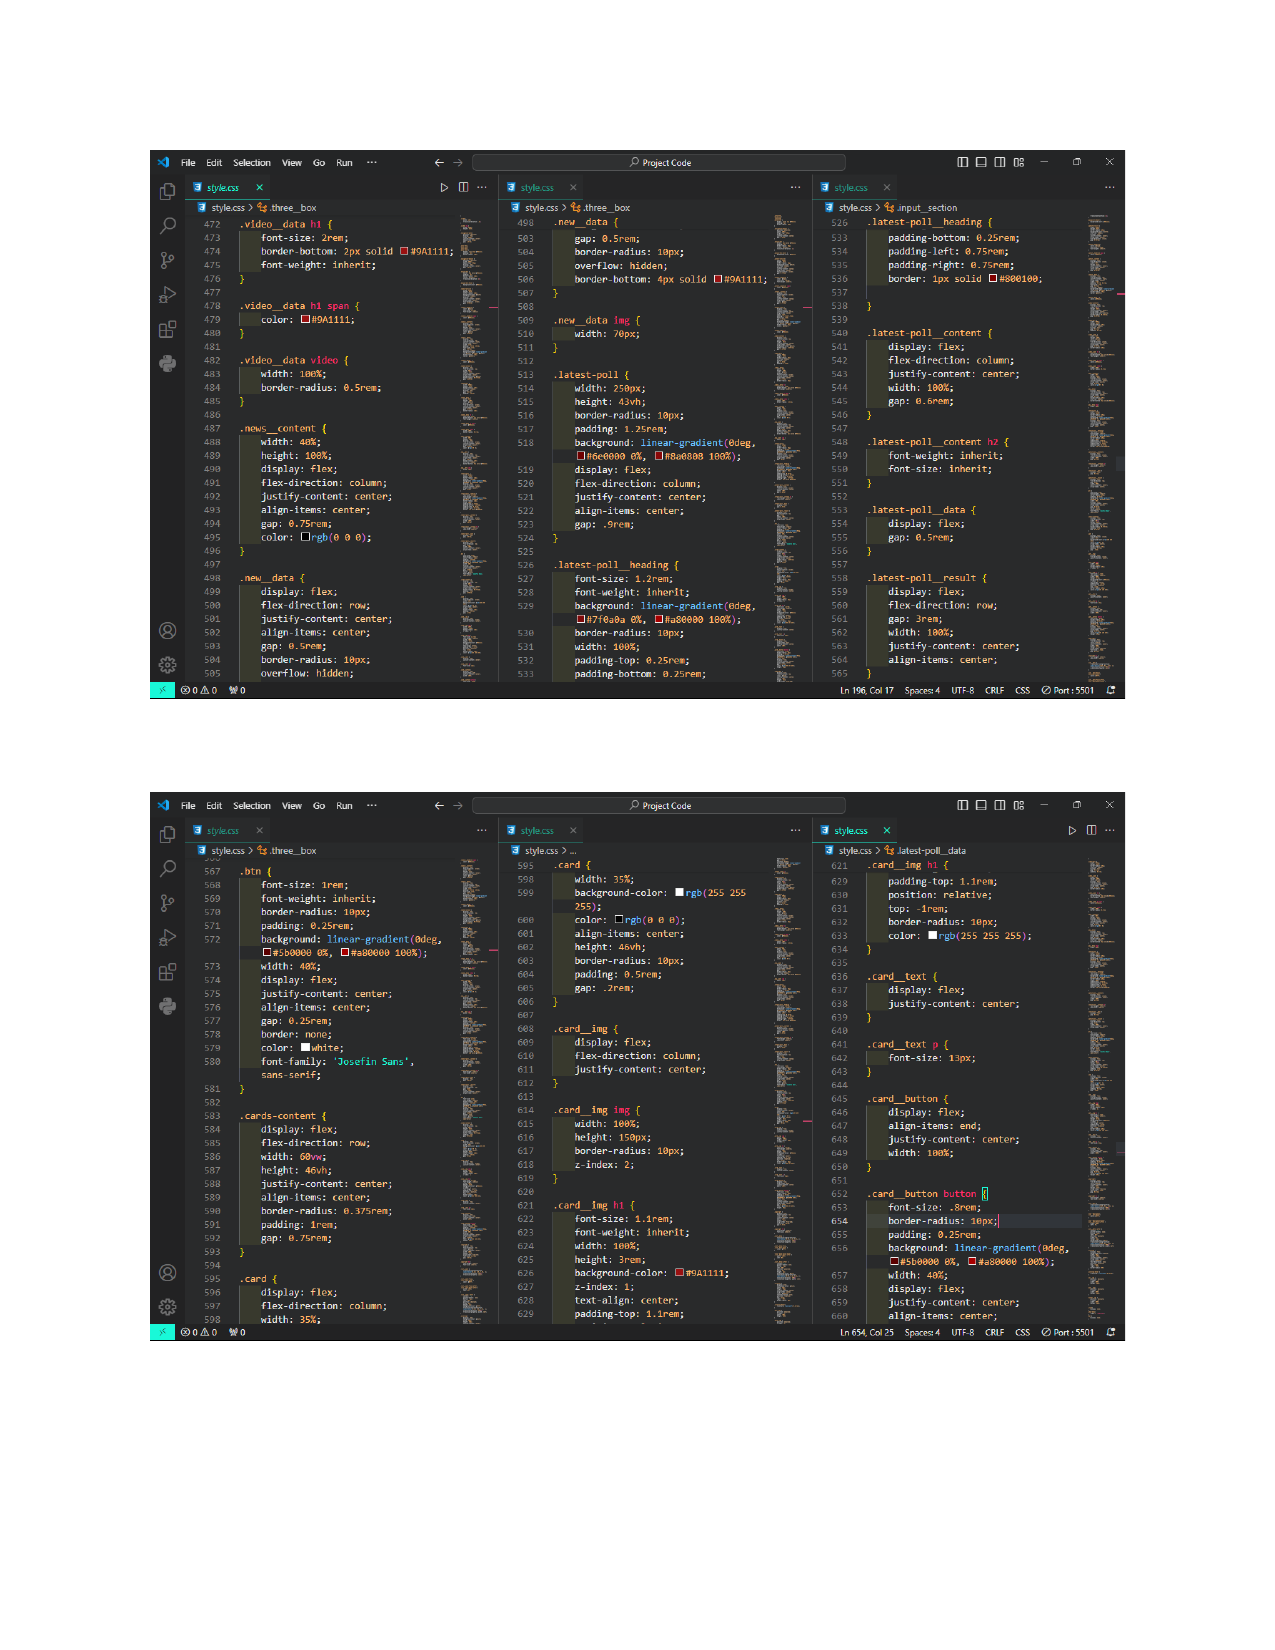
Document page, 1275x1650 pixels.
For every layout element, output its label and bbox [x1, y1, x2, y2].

picture [150, 150, 1125, 699]
picture [150, 792, 1125, 1341]
